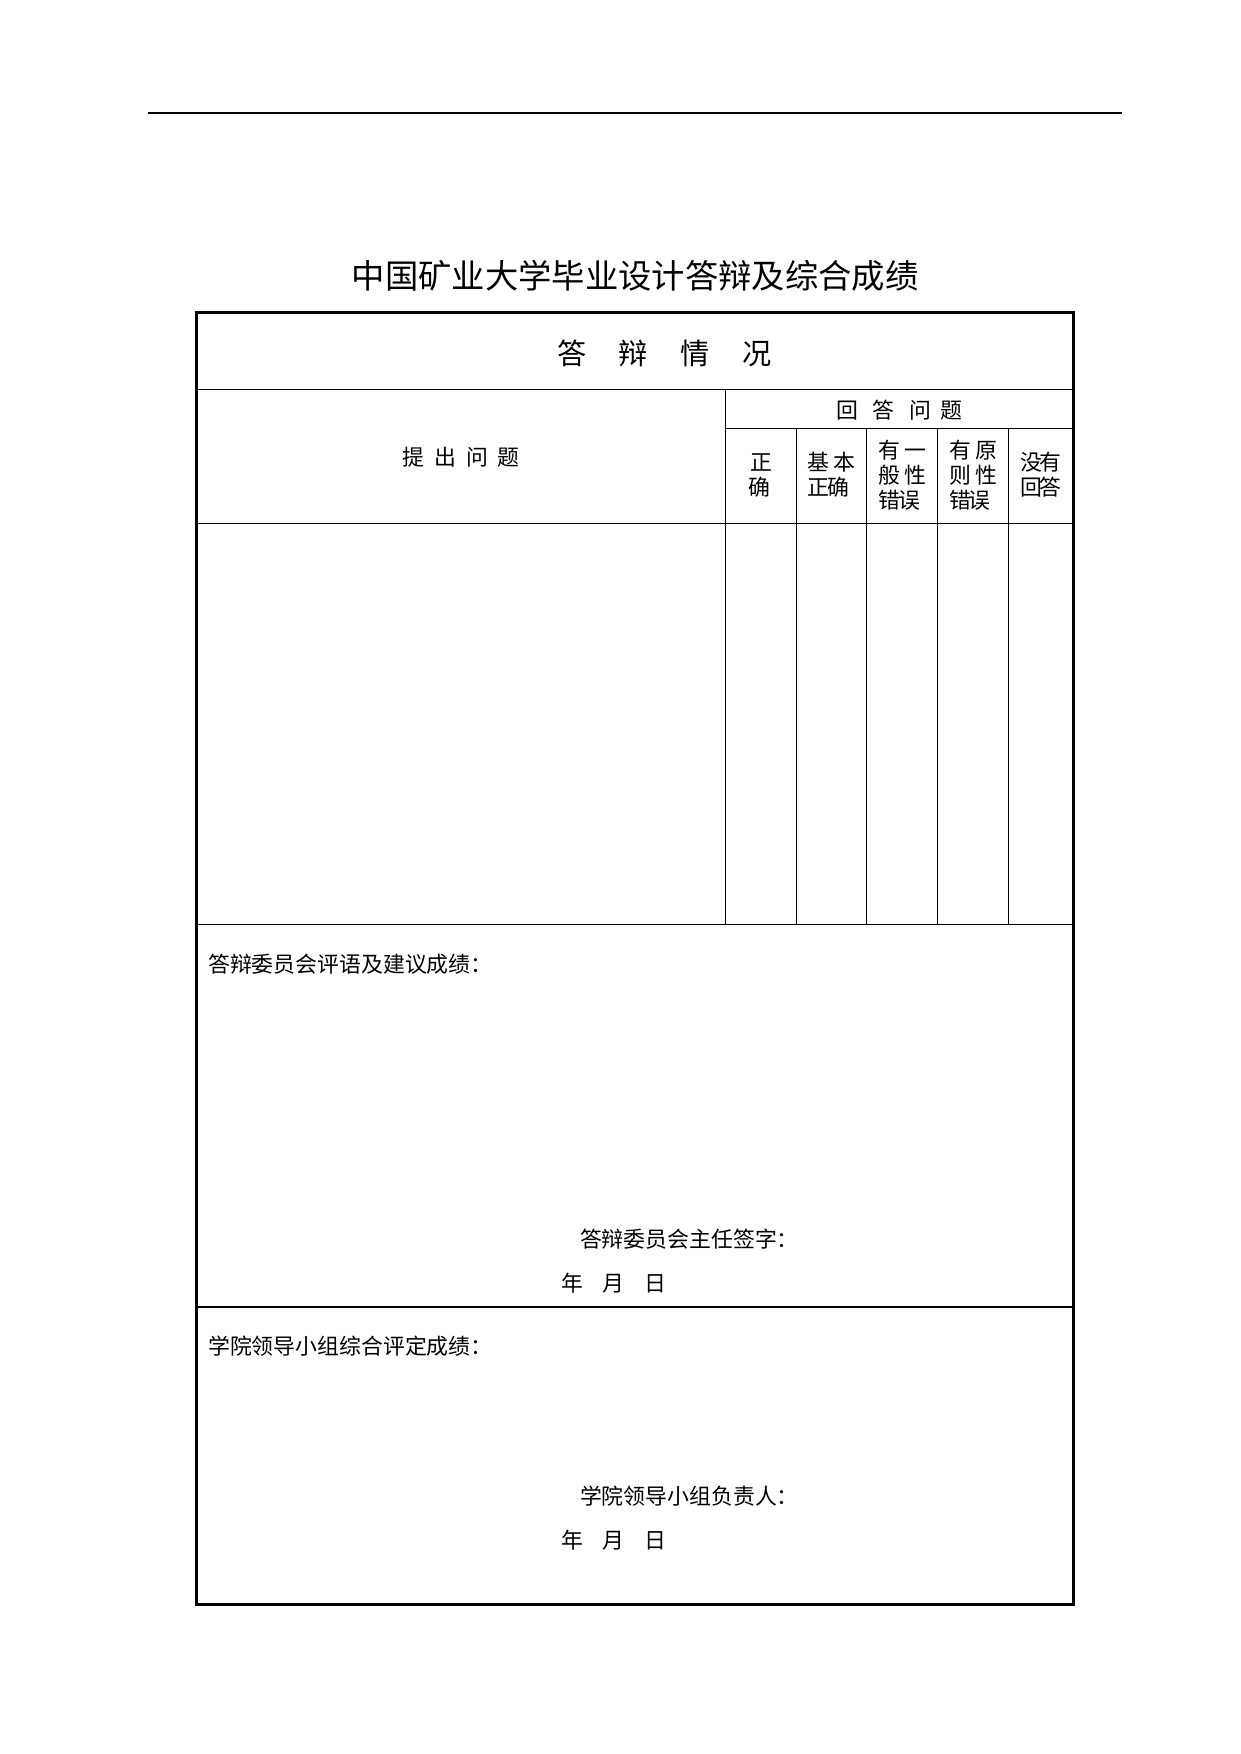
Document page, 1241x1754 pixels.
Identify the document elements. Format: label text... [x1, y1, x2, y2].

table_cell 有一般性错误 [867, 429, 937, 522]
table_cell [938, 524, 1008, 924]
table_cell 正 确 [726, 429, 796, 522]
table_header 答 辩 情 况 [198, 314, 1072, 389]
text 中国矿业大学毕业设计答辩及综合成绩 [148, 236, 1122, 311]
table_cell 学院领导小组综合评定成绩： 学院领导小组负责人： 年 月 日 [198, 1308, 1072, 1602]
table_cell [867, 524, 937, 924]
table_cell [1009, 524, 1072, 924]
table_cell [726, 524, 796, 924]
table_cell 答辩委员会评语及建议成绩： 答辩委员会主任签字： 年 月 日 [198, 925, 1072, 1306]
table_cell 回 答 问 题 [726, 390, 1072, 428]
table_cell 提 出 问 题 [198, 390, 725, 522]
table_cell 没有 回答 [1009, 429, 1072, 522]
table_cell [797, 524, 866, 924]
table_cell [198, 524, 725, 924]
table_cell 有原则性错误 [938, 429, 1008, 522]
table_cell 基本正确 [797, 429, 866, 522]
